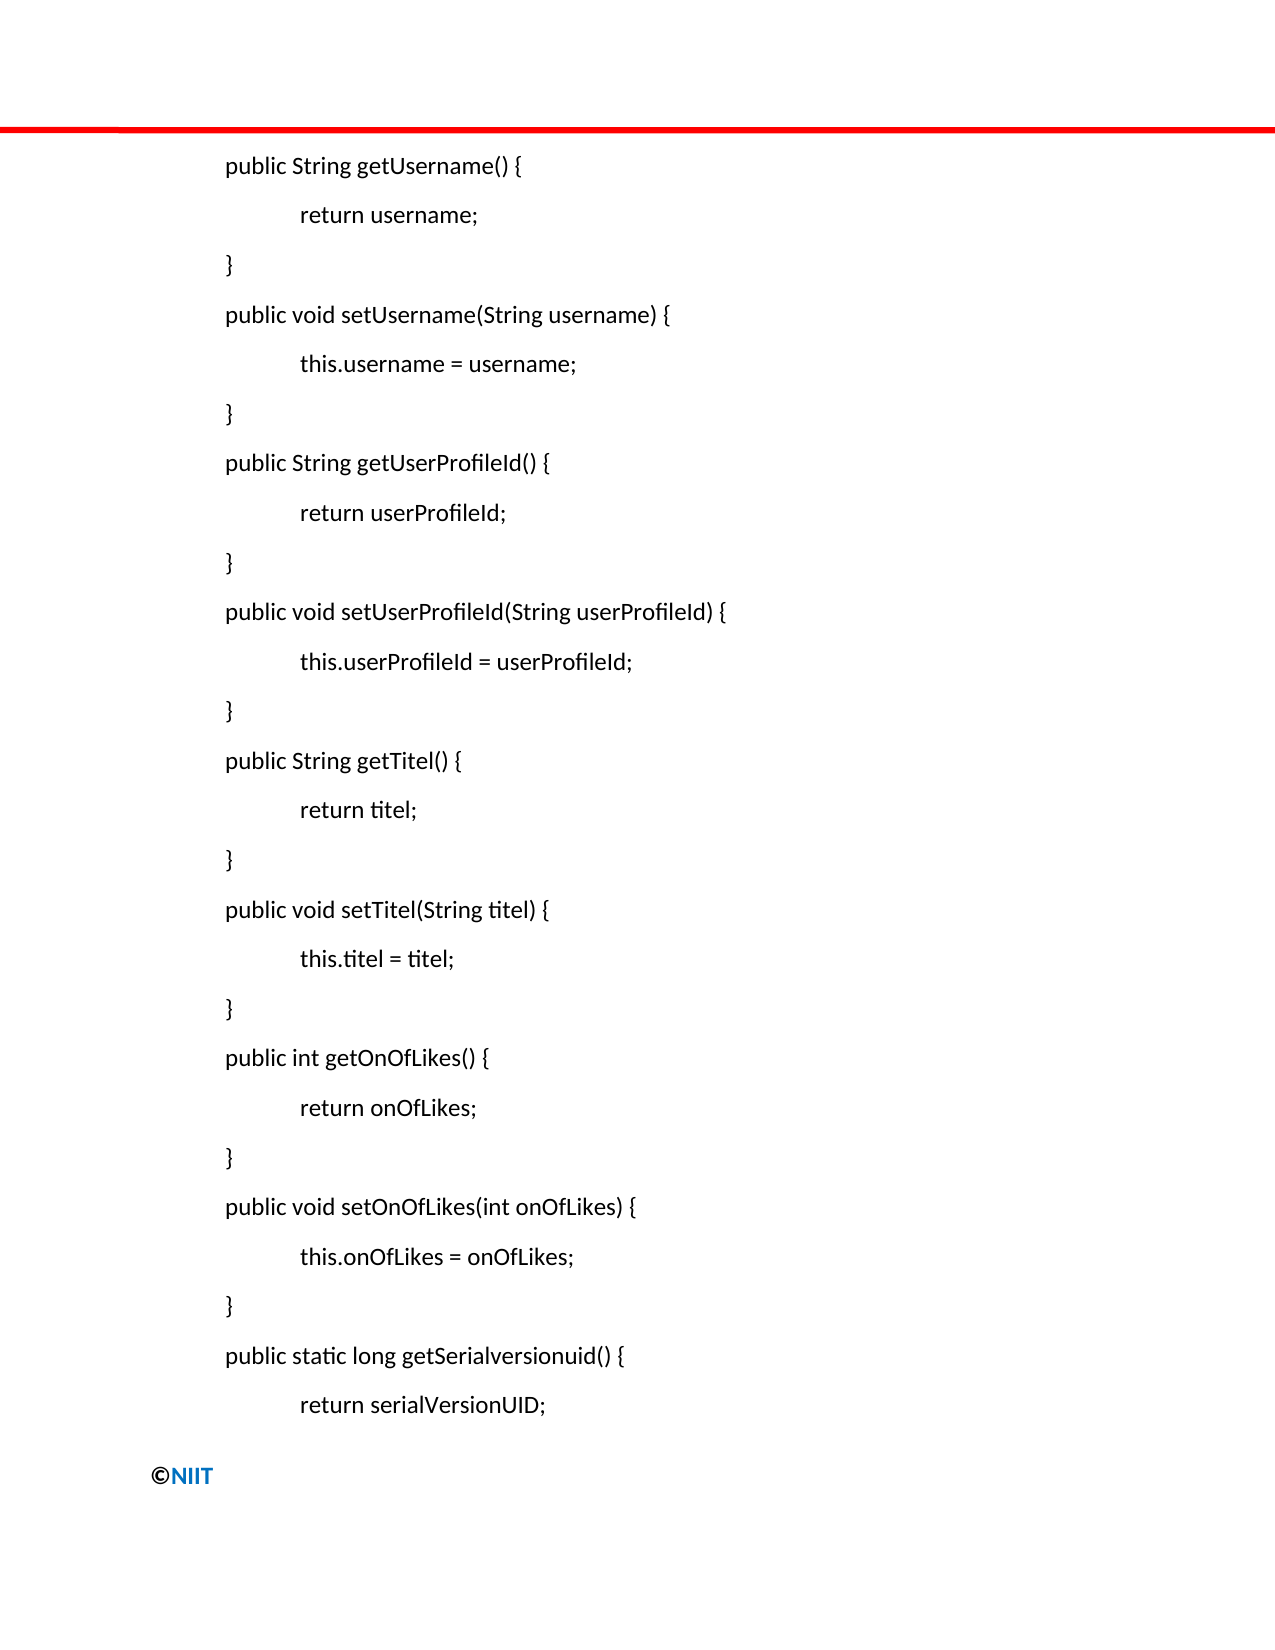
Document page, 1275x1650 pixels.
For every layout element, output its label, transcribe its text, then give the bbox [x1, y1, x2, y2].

text } [150, 249, 1125, 280]
text } [150, 844, 1125, 875]
text this.titel = titel; [150, 943, 1125, 974]
text public void setUserProfileId(String userProfileId) { [150, 596, 1125, 627]
text public int getOnOfLikes() { [150, 1042, 1125, 1073]
text public void setOnOfLikes(int onOfLikes) { [150, 1191, 1125, 1222]
text return userProfileId; [150, 497, 1125, 528]
text public void setTitel(String titel) { [150, 894, 1125, 924]
text return titel; [150, 794, 1125, 825]
text return serialVersionUID; [150, 1389, 1125, 1420]
text this.onOfLikes = onOfLikes; [150, 1241, 1125, 1271]
text public String getUsername() { [150, 150, 1125, 181]
text } [150, 1290, 1125, 1321]
text } [150, 993, 1125, 1023]
text return username; [150, 199, 1125, 230]
text } [150, 1142, 1125, 1172]
text this.userProfileId = userProfileId; [150, 646, 1125, 676]
text this.username = username; [150, 348, 1125, 379]
text } [150, 695, 1125, 726]
text public static long getSerialversionuid() { [150, 1340, 1125, 1371]
text public String getTitel() { [150, 745, 1125, 776]
text } [150, 398, 1125, 428]
text return onOfLikes; [150, 1092, 1125, 1123]
text } [150, 547, 1125, 577]
text public void setUsername(String username) { [150, 299, 1125, 329]
text public String getUserProfileId() { [150, 447, 1125, 478]
